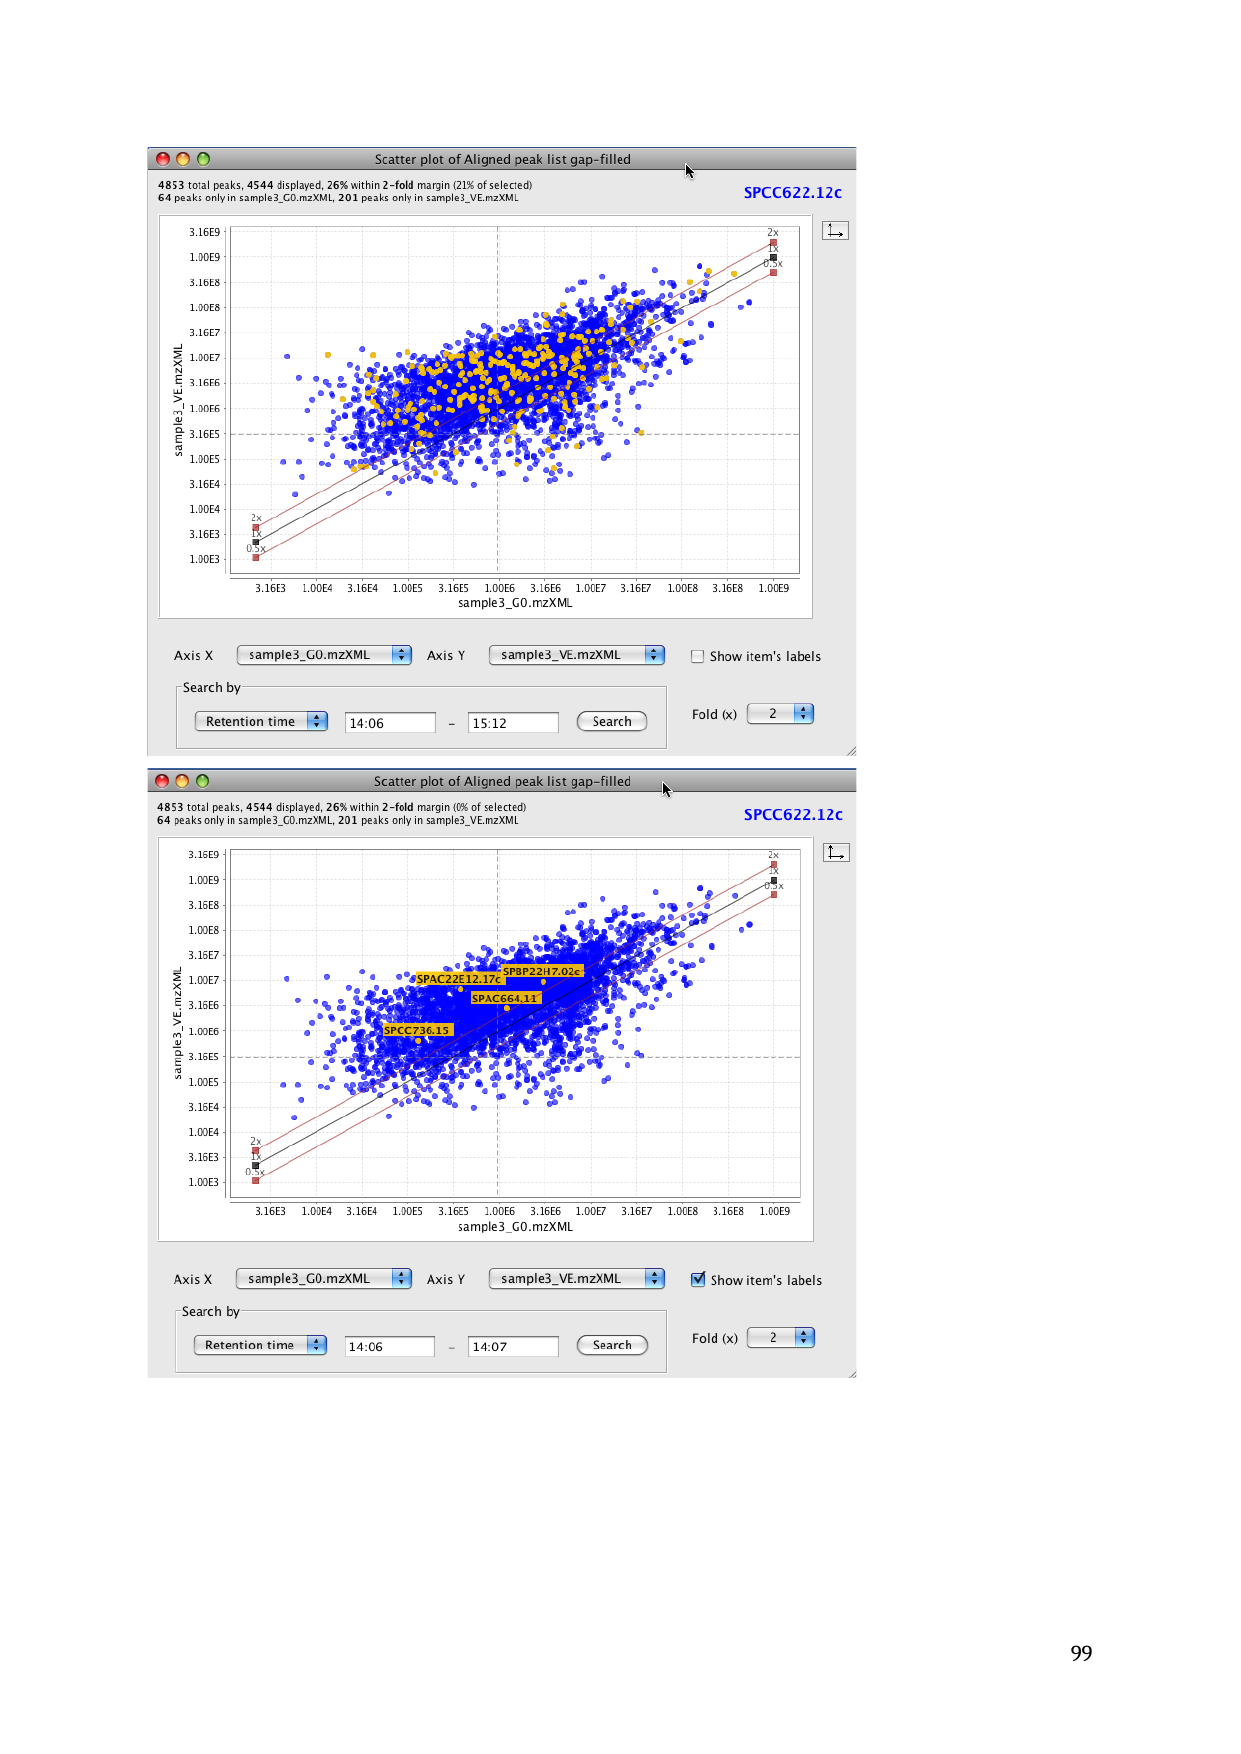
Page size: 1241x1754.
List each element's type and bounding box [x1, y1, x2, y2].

picture [147, 147, 857, 756]
picture [147, 768, 857, 1378]
